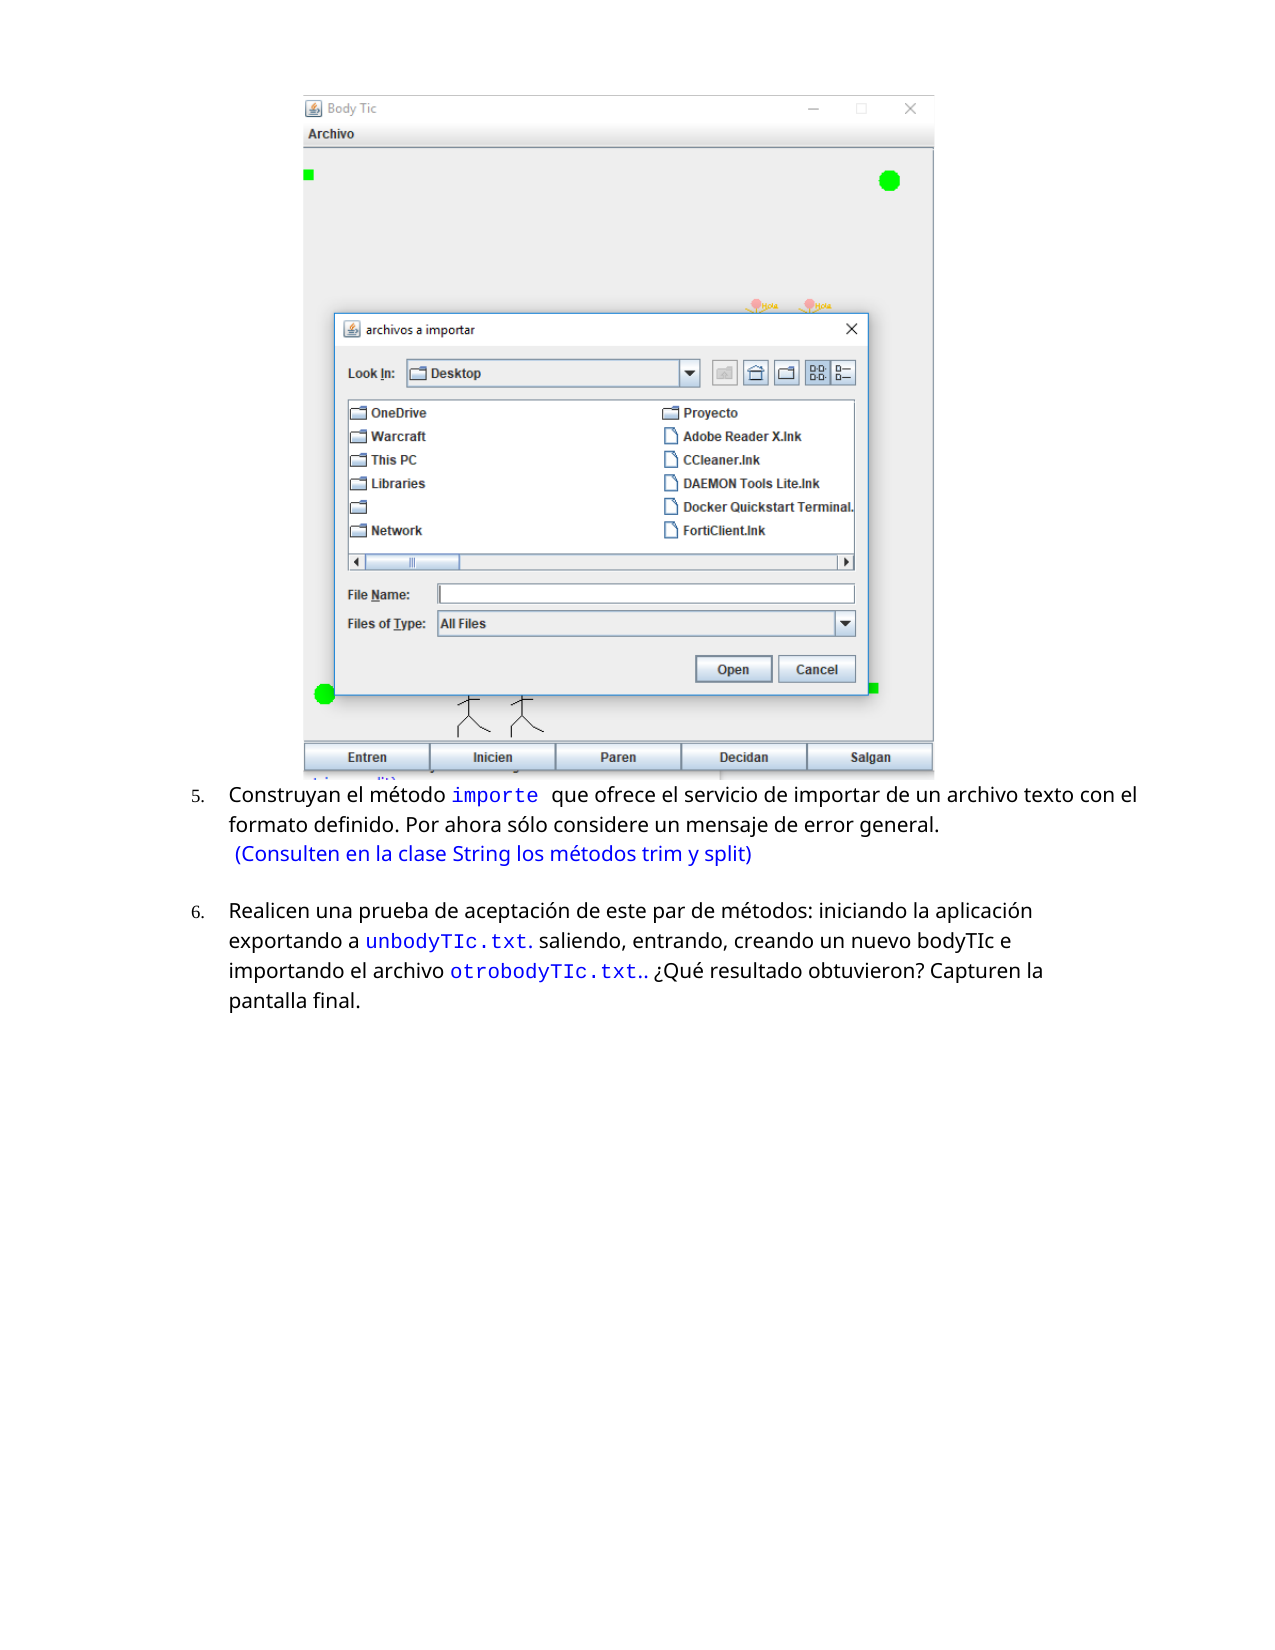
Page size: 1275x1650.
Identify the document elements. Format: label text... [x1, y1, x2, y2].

list Construyan el método importe que ofrece el servicio de importar de un archivo texto con el formato definido. Por ahora sólo considere un mensaje de error general. [191, 780, 1167, 838]
list Realicen una prueba de aceptación de este par de métodos: iniciando la aplicación exportando a unbodyTIc.txt. saliendo, entrando, creando un nuevo bodyTIc e importando el archivo otrobodyTIc.txt.. ¿Qué resultado obtuvieron? Capturen la pantalla final. [191, 896, 1096, 1014]
picture [303, 95, 935, 780]
text (Consulten en la clase String los métodos trim y split) [235, 839, 1181, 868]
